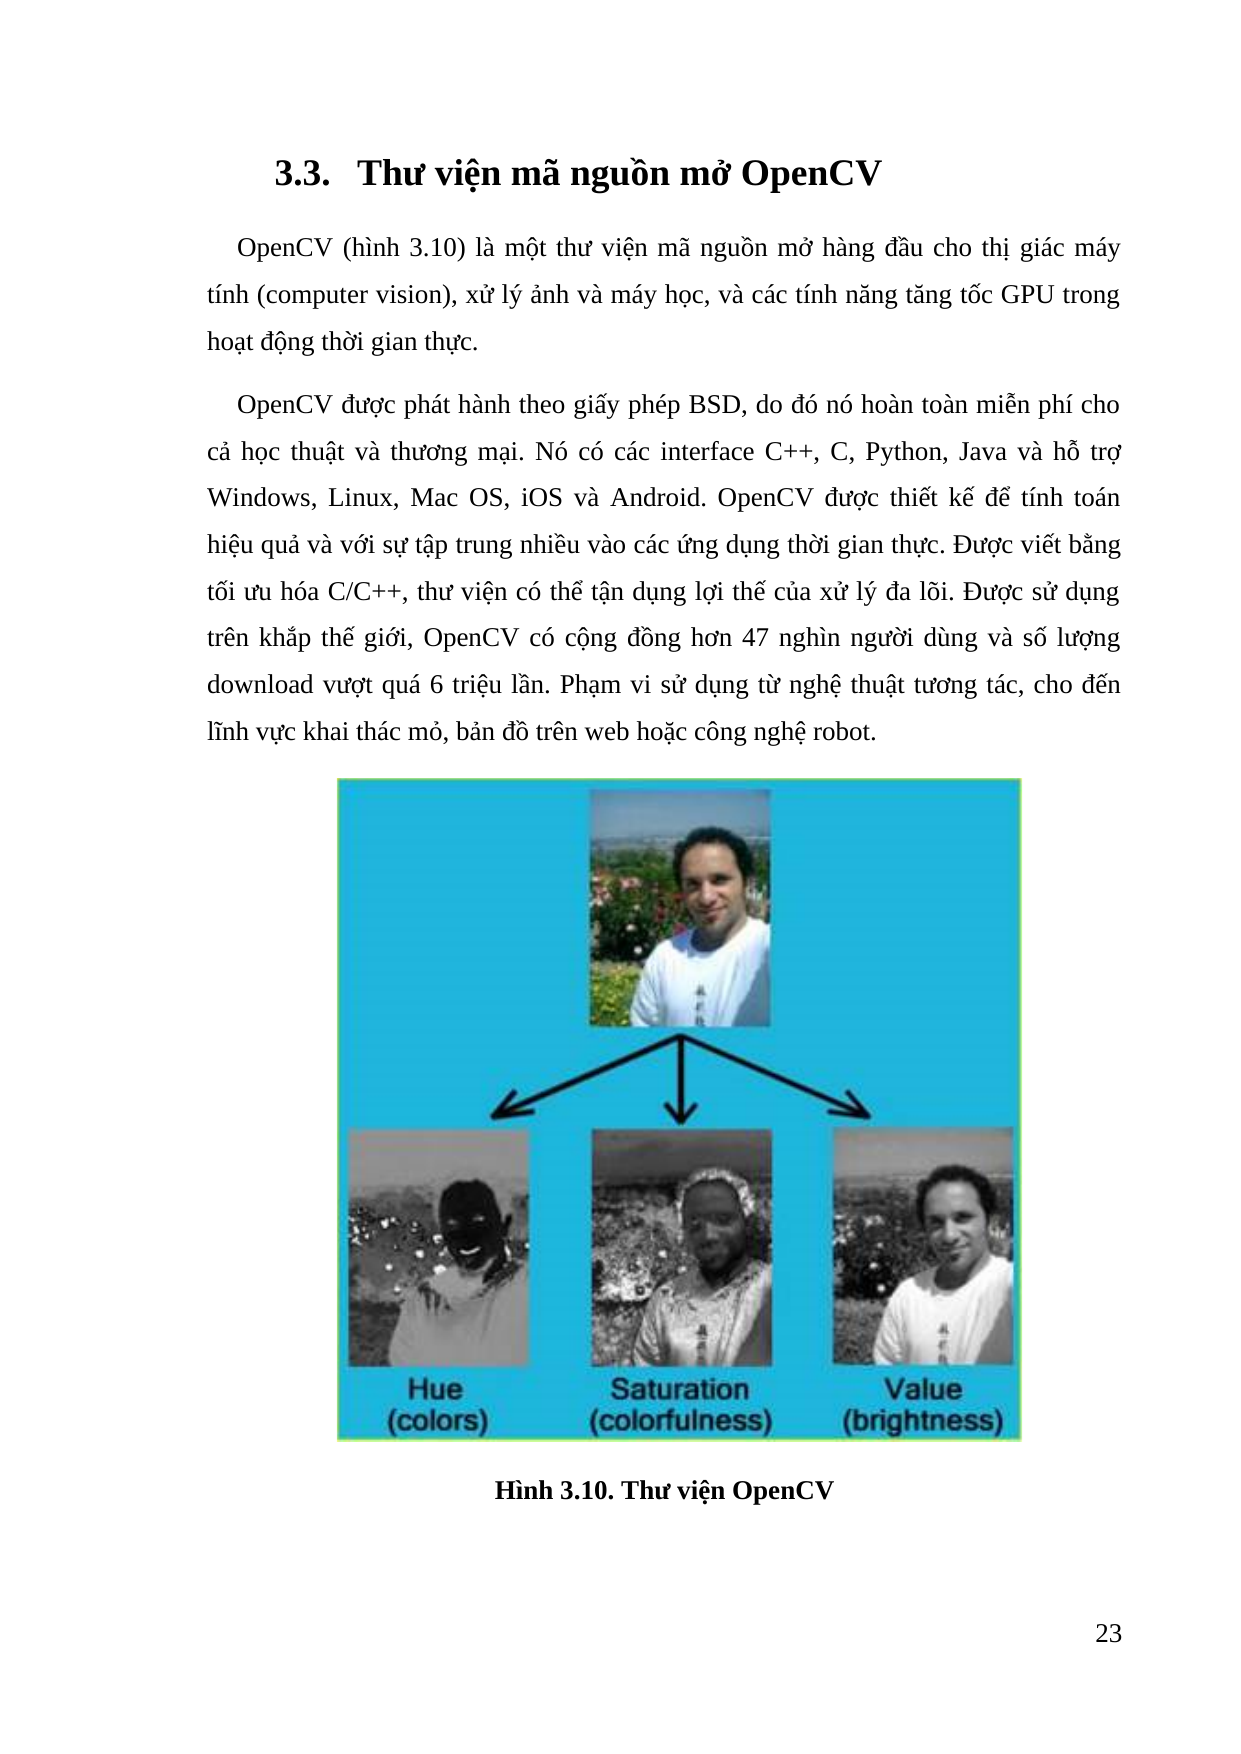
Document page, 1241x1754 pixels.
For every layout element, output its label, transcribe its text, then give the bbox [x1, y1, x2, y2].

text OpenCV được phát hành theo giấy phép BSD, do đó nó hoàn toàn miễn phí cho cả học thuật và thương mại. Nó có các interface C++, C, Python, Java và hỗ trợ Windows, Linux, Mac OS, iOS và Android. OpenCV được thiết kế để tính toán hiệu quả và với sự tập trung nhiều vào các ứng dụng thời gian thực. Được viết bằng tối ưu hóa C/C++, thư viện có thể tận dụng lợi thế của xử lý đa lõi. Được sử dụng trên khắp thế giới, OpenCV có cộng đồng hơn 47 nghìn người dùng và số lượng download vượt quá 6 triệu lần. Phạm vi sử dụng từ nghệ thuật tương tác, cho đến lĩnh vực khai thác mỏ, bản đồ trên web hoặc công nghệ robot. [207, 388, 1122, 746]
subtitle Thư viện mã nguồn mở OpenCV [244, 150, 1122, 193]
picture [336, 778, 1023, 1442]
text Hình 3.10. Thư viện OpenCV [207, 1474, 1122, 1505]
text OpenCV (hình 3.10) là một thư viện mã nguồn mở hàng đầu cho thị giác máy tính (computer vision), xử lý ảnh và máy học, và các tính năng tăng tốc GPU trong hoạt động thời gian thực. [207, 231, 1122, 356]
